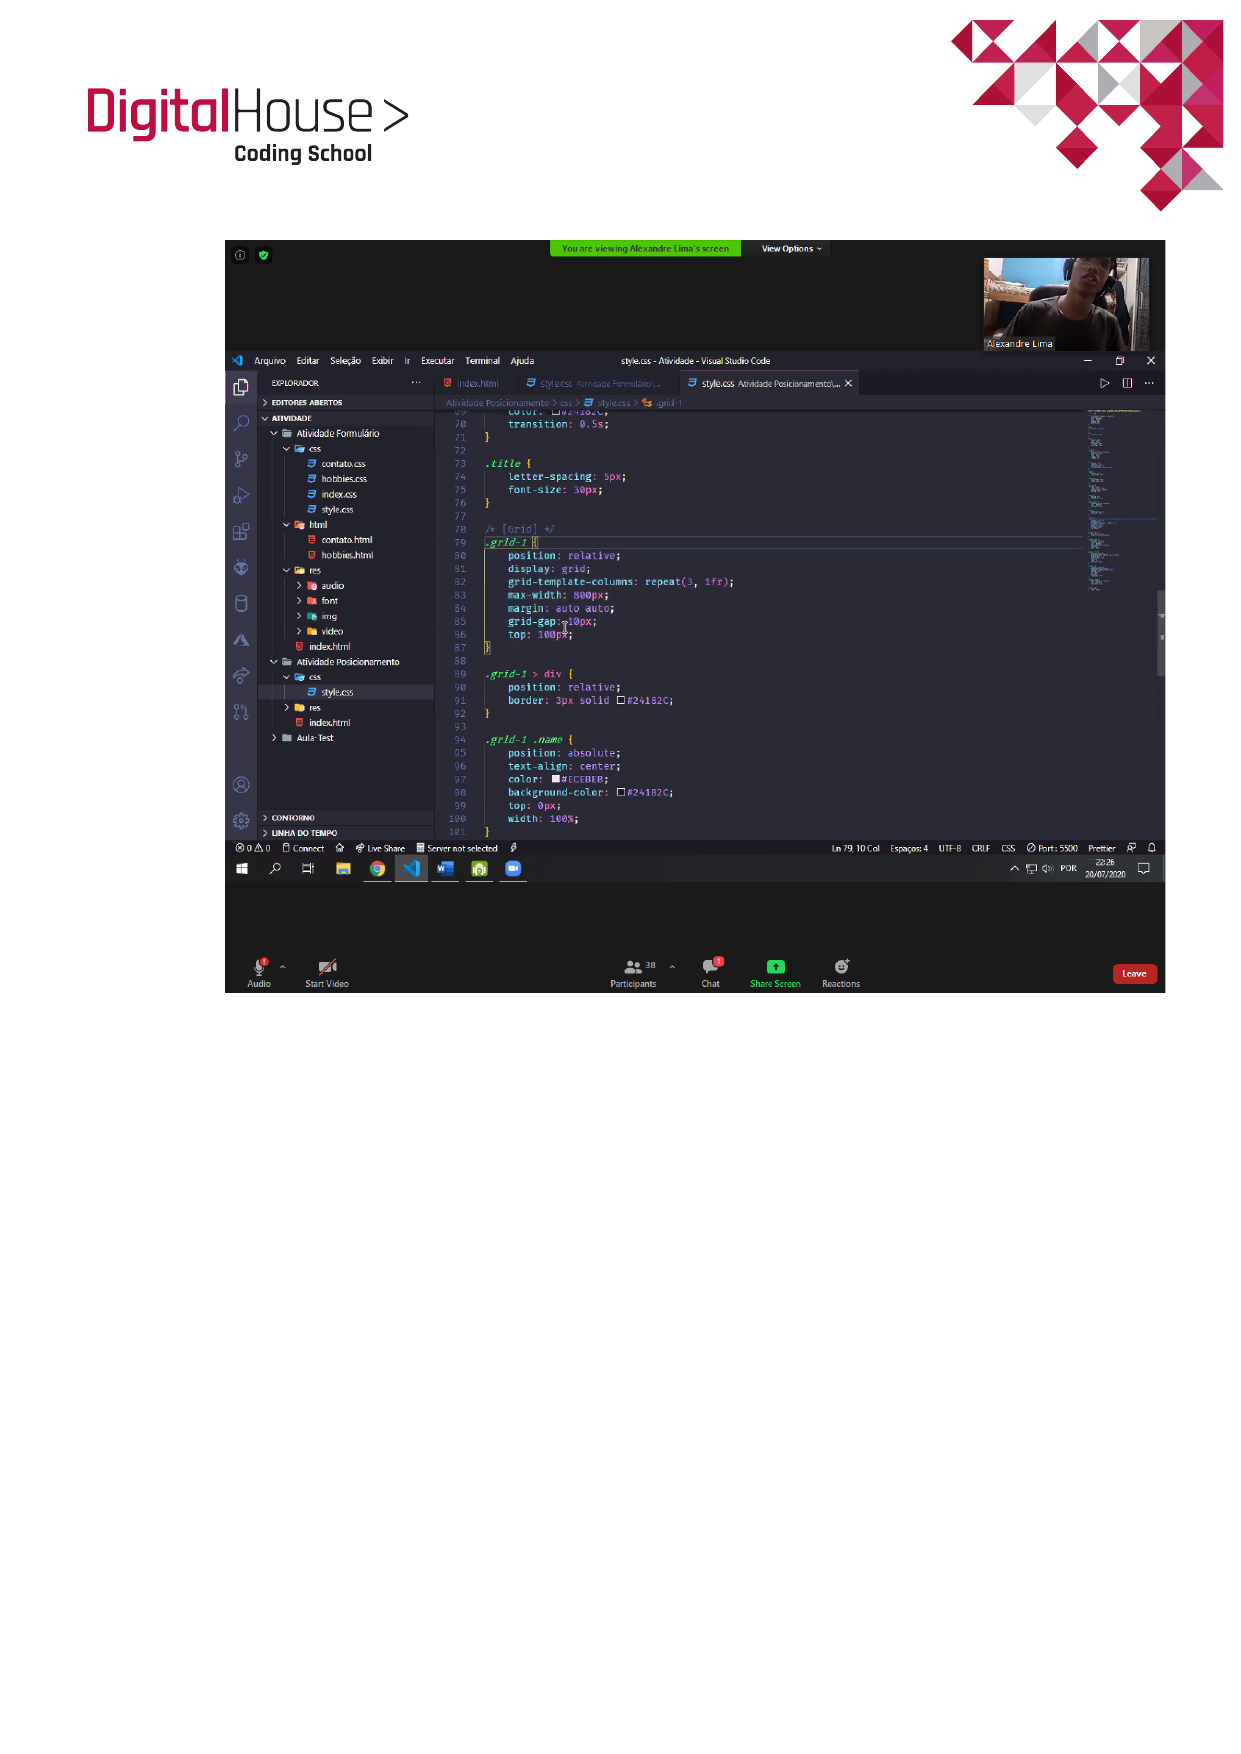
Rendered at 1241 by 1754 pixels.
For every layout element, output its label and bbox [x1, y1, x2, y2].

picture [225, 240, 1166, 993]
picture [1, 20, 1224, 217]
